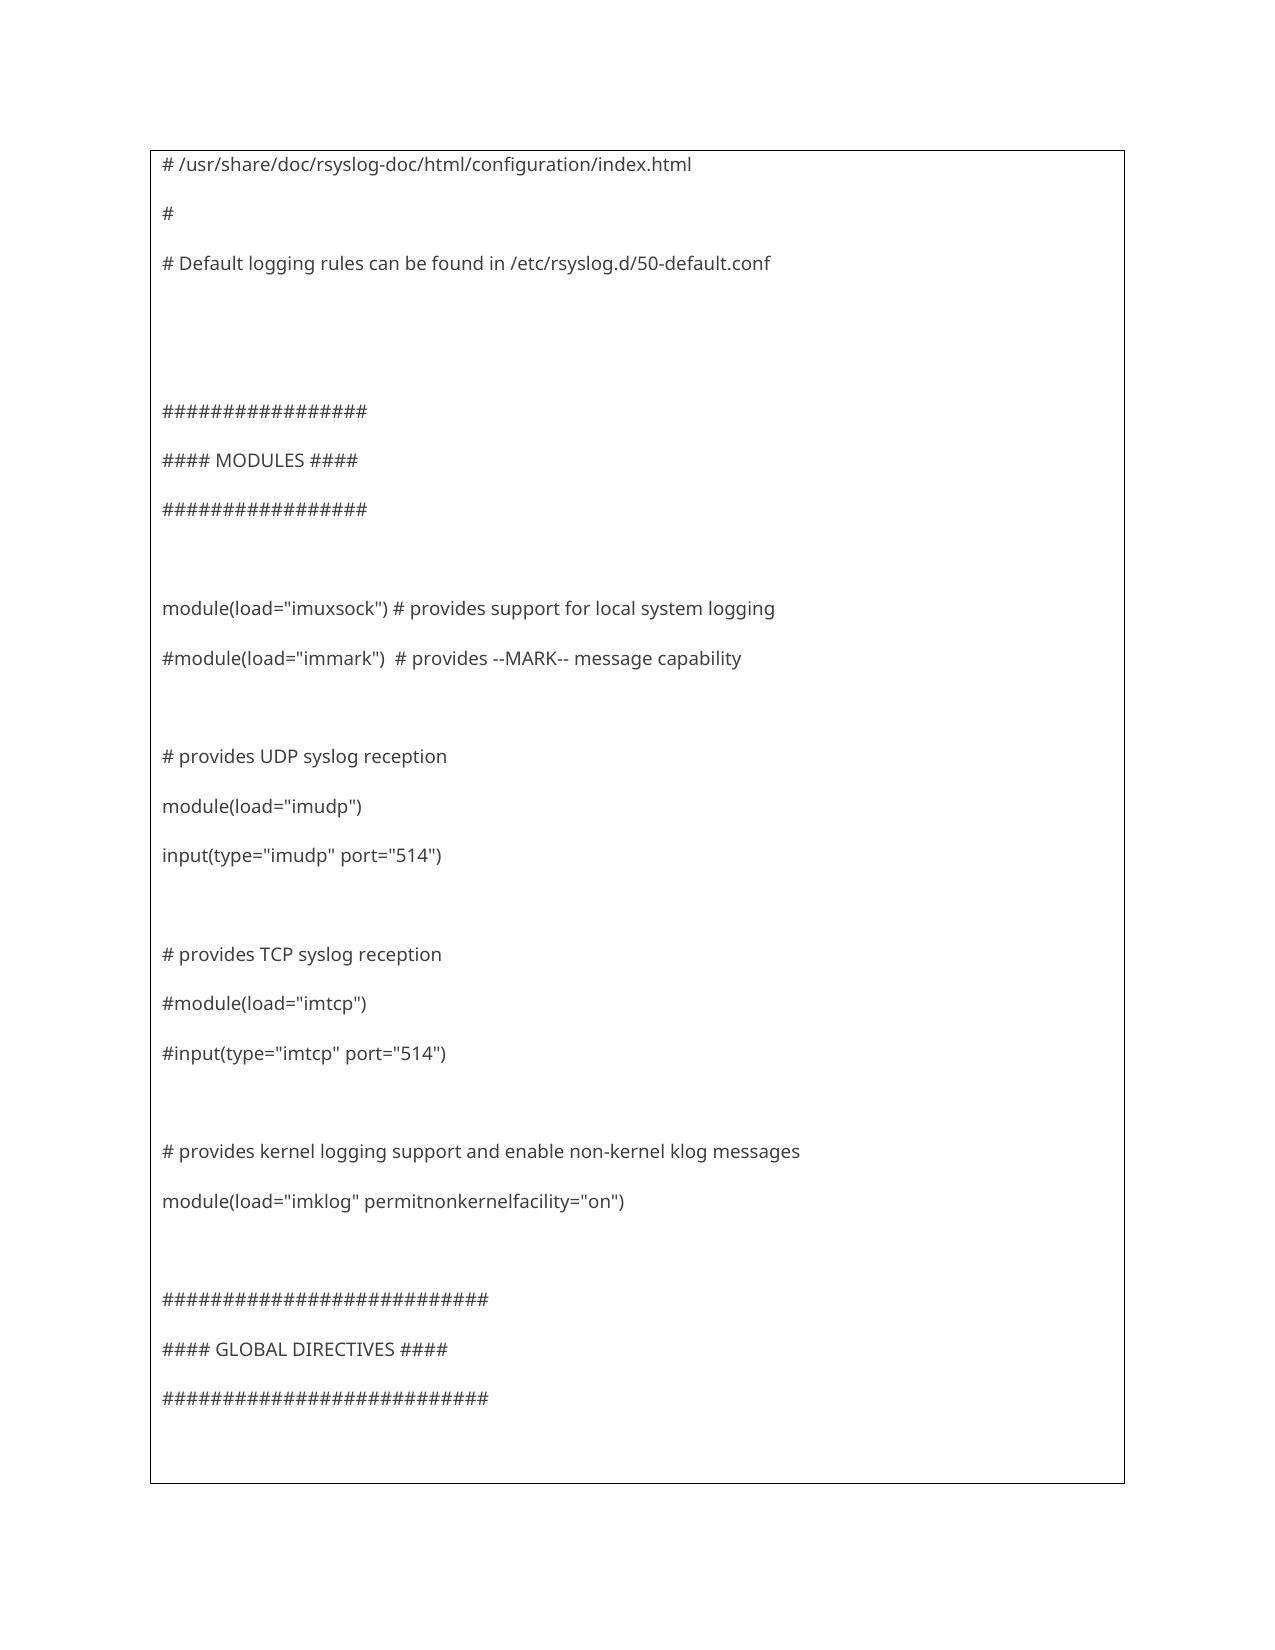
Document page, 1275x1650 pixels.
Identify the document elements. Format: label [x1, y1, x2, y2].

table_header [151, 151, 1124, 1483]
